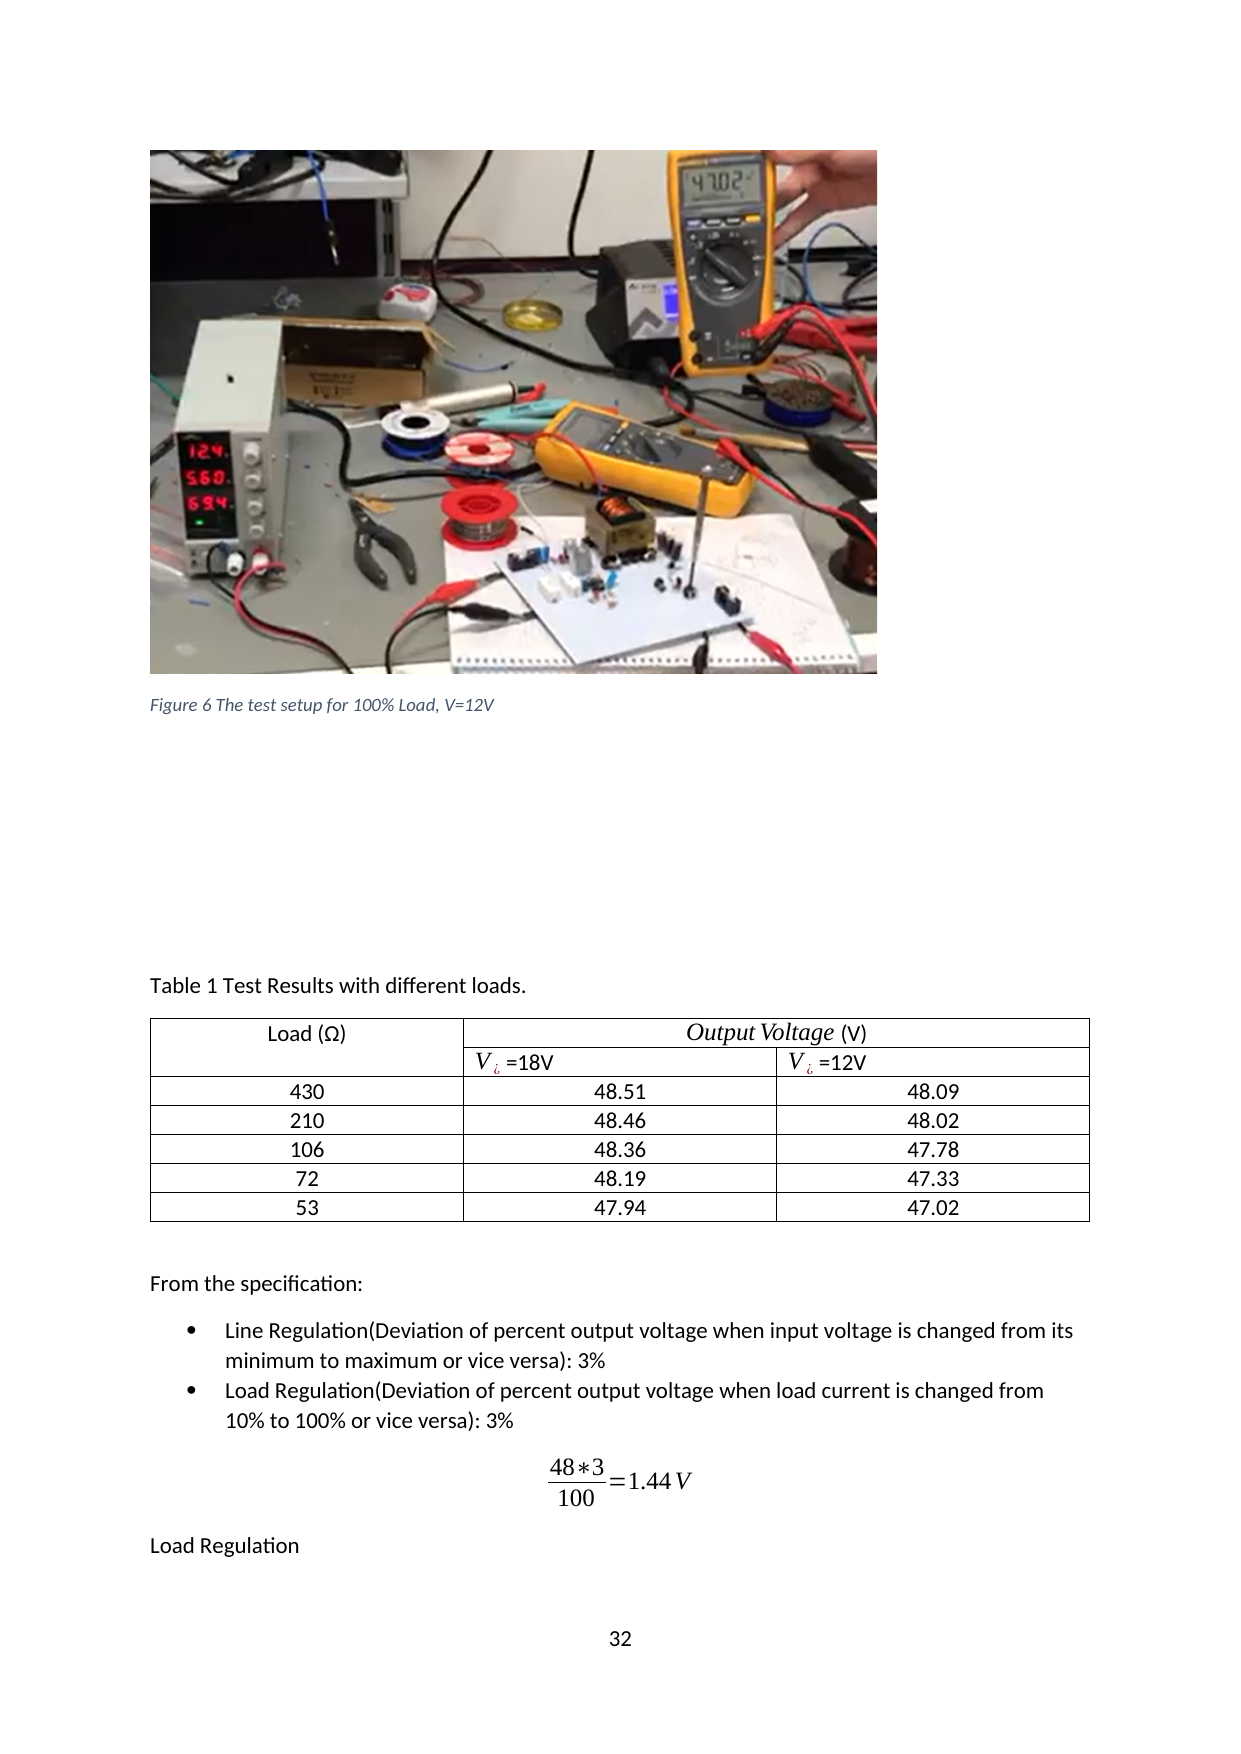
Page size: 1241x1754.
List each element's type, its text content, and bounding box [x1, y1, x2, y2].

table_cell 210 [151, 1106, 463, 1134]
table_cell 48.02 [777, 1106, 1089, 1134]
table_cell 106 [151, 1135, 463, 1163]
table_cell 48.51 [464, 1077, 776, 1105]
list Load Regulation(Deviation of percent output voltage when load current is changed from 10% to 100% or vice versa): 3% [187, 1376, 1090, 1434]
table_cell =12V [777, 1048, 1089, 1076]
table_cell 48.19 [464, 1164, 776, 1192]
table_cell 47.78 [777, 1135, 1089, 1163]
list Line Regulation(Deviation of percent output voltage when input voltage is changed from its minimum to maximum or vice versa): 3% [187, 1316, 1090, 1374]
picture [150, 150, 878, 674]
table_cell 48.36 [464, 1135, 776, 1163]
table_cell 430 [151, 1077, 463, 1105]
table_cell 47.02 [777, 1193, 1089, 1221]
table_cell 47.33 [777, 1164, 1089, 1192]
text Load Regulation [150, 1531, 1090, 1559]
table_cell 48.09 [777, 1077, 1089, 1105]
table_cell =18V [464, 1048, 776, 1076]
text Table 1 Test Results with different loads. [150, 971, 1090, 999]
table_cell 72 [151, 1164, 463, 1192]
text From the specification: [150, 1269, 1090, 1297]
table_cell 47.94 [464, 1193, 776, 1221]
table_header (V) [464, 1019, 1089, 1047]
table_header Load (Ω) [151, 1019, 463, 1076]
table_cell 53 [151, 1193, 463, 1221]
table_cell 48.46 [464, 1106, 776, 1134]
